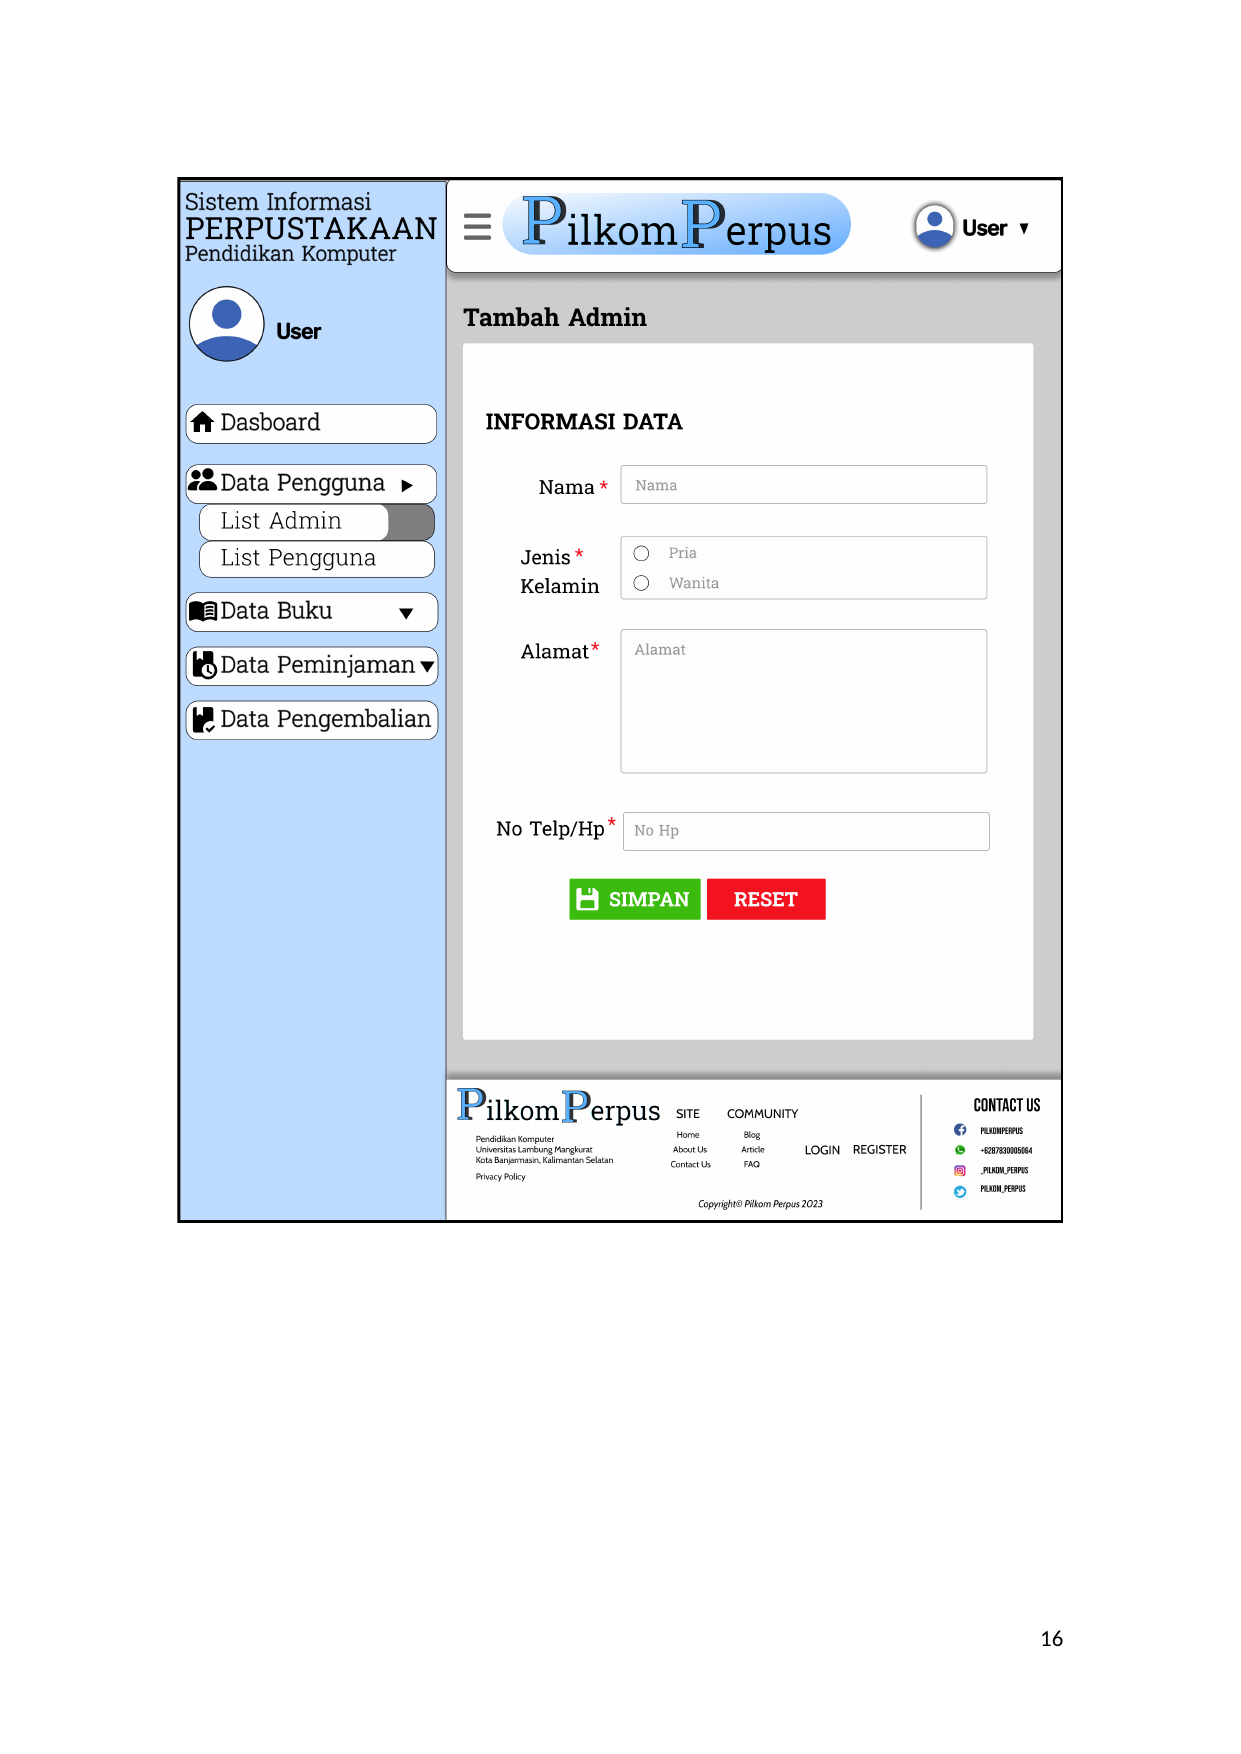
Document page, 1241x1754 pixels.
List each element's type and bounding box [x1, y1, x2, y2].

picture [177, 177, 1063, 1223]
